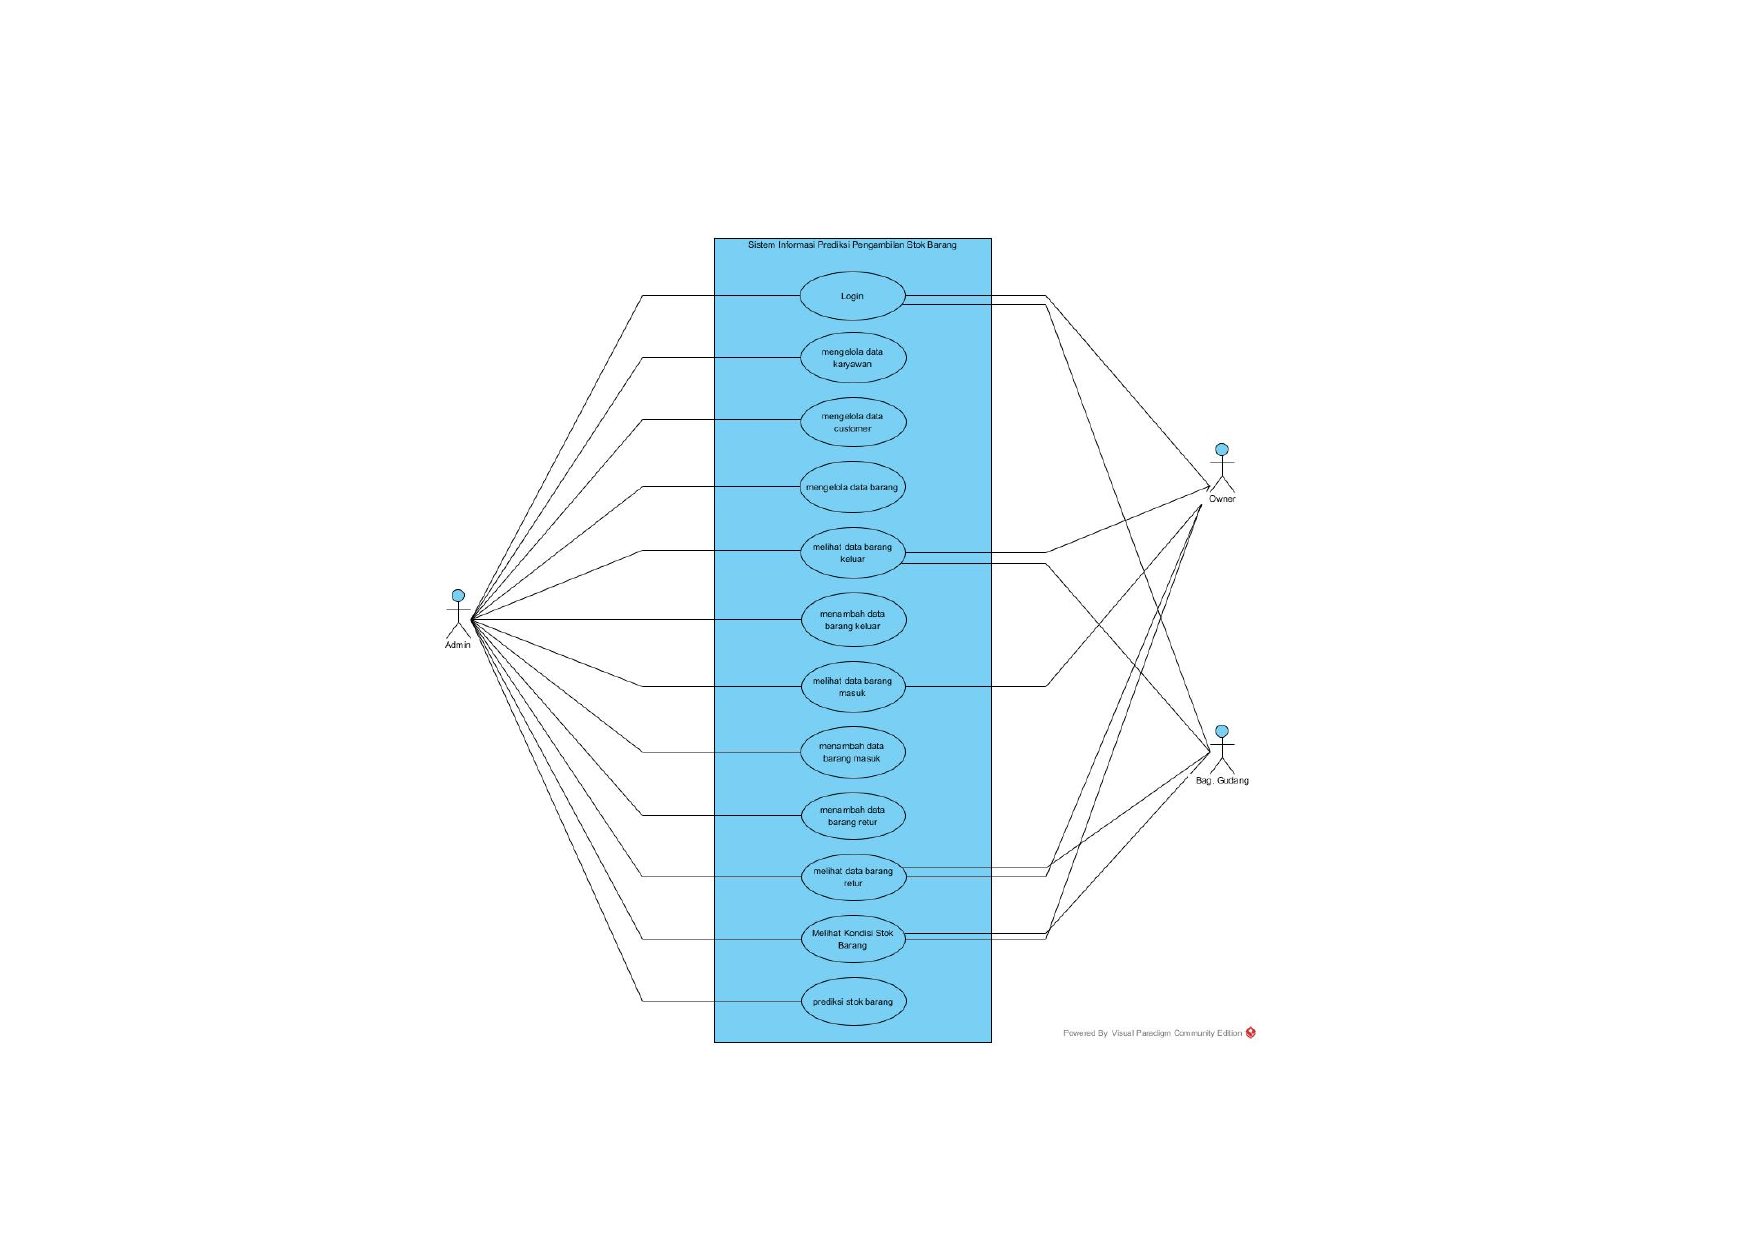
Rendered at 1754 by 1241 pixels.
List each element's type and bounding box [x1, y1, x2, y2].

picture [435, 236, 1260, 1046]
